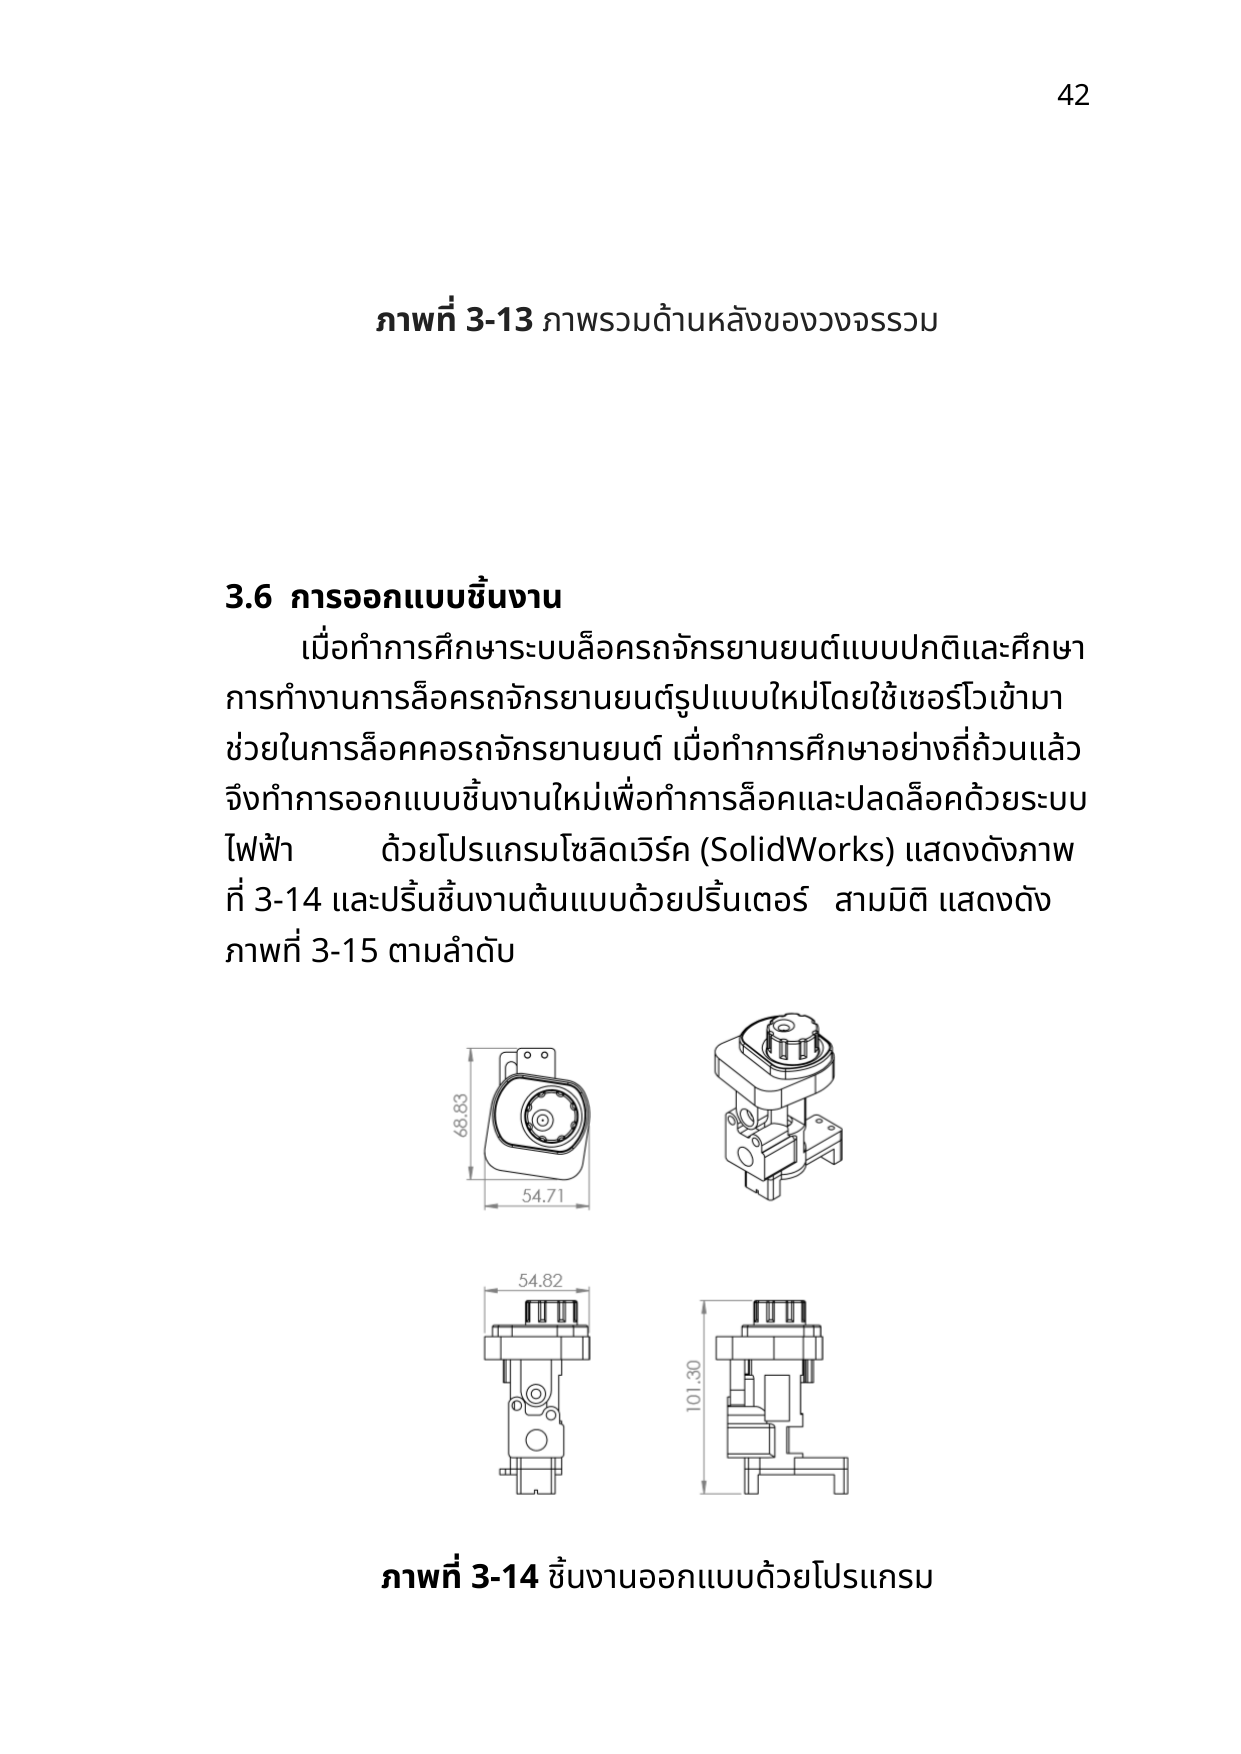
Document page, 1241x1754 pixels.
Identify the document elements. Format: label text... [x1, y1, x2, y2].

picture [441, 1005, 874, 1508]
text 3.6 การออกแบบชิ้นงาน [225, 573, 1090, 624]
text ภาพที่ 3-13 ภาพรวมด้านหลังของวงจรรวม [225, 295, 1090, 346]
text ภาพที่ 3-14 ชิ้นงานออกแบบด้วยโปรแกรม [225, 1553, 1090, 1603]
text เมื่อทำการศึกษาระบบล็อครถจักรยานยนต์แบบปกติและศึกษาการทำงานการล็อครถจักรยานยนต์รูปแบบใหม่โดยใช้เซอร์โวเข้ามาช่วยในการล็อคคอรถจักรยานยนต์ เมื่อทำการศึกษาอย่างถี่ถ้วนแล้วจึงทำการออกแบบชิ้นงานใหม่เพื่อทำการล็อคและปลดล็อคด้วยระบบไฟฟ้า ด้วยโปรแกรมโซลิดเวิร์ค (SolidWorks) แสดงดังภาพที่ 3-14 และปริ้นชิ้นงานต้นแบบด้วยปริ้นเตอร์ สามมิติ แสดงดังภาพที่ 3-15 ตามลำดับ [225, 624, 1090, 977]
